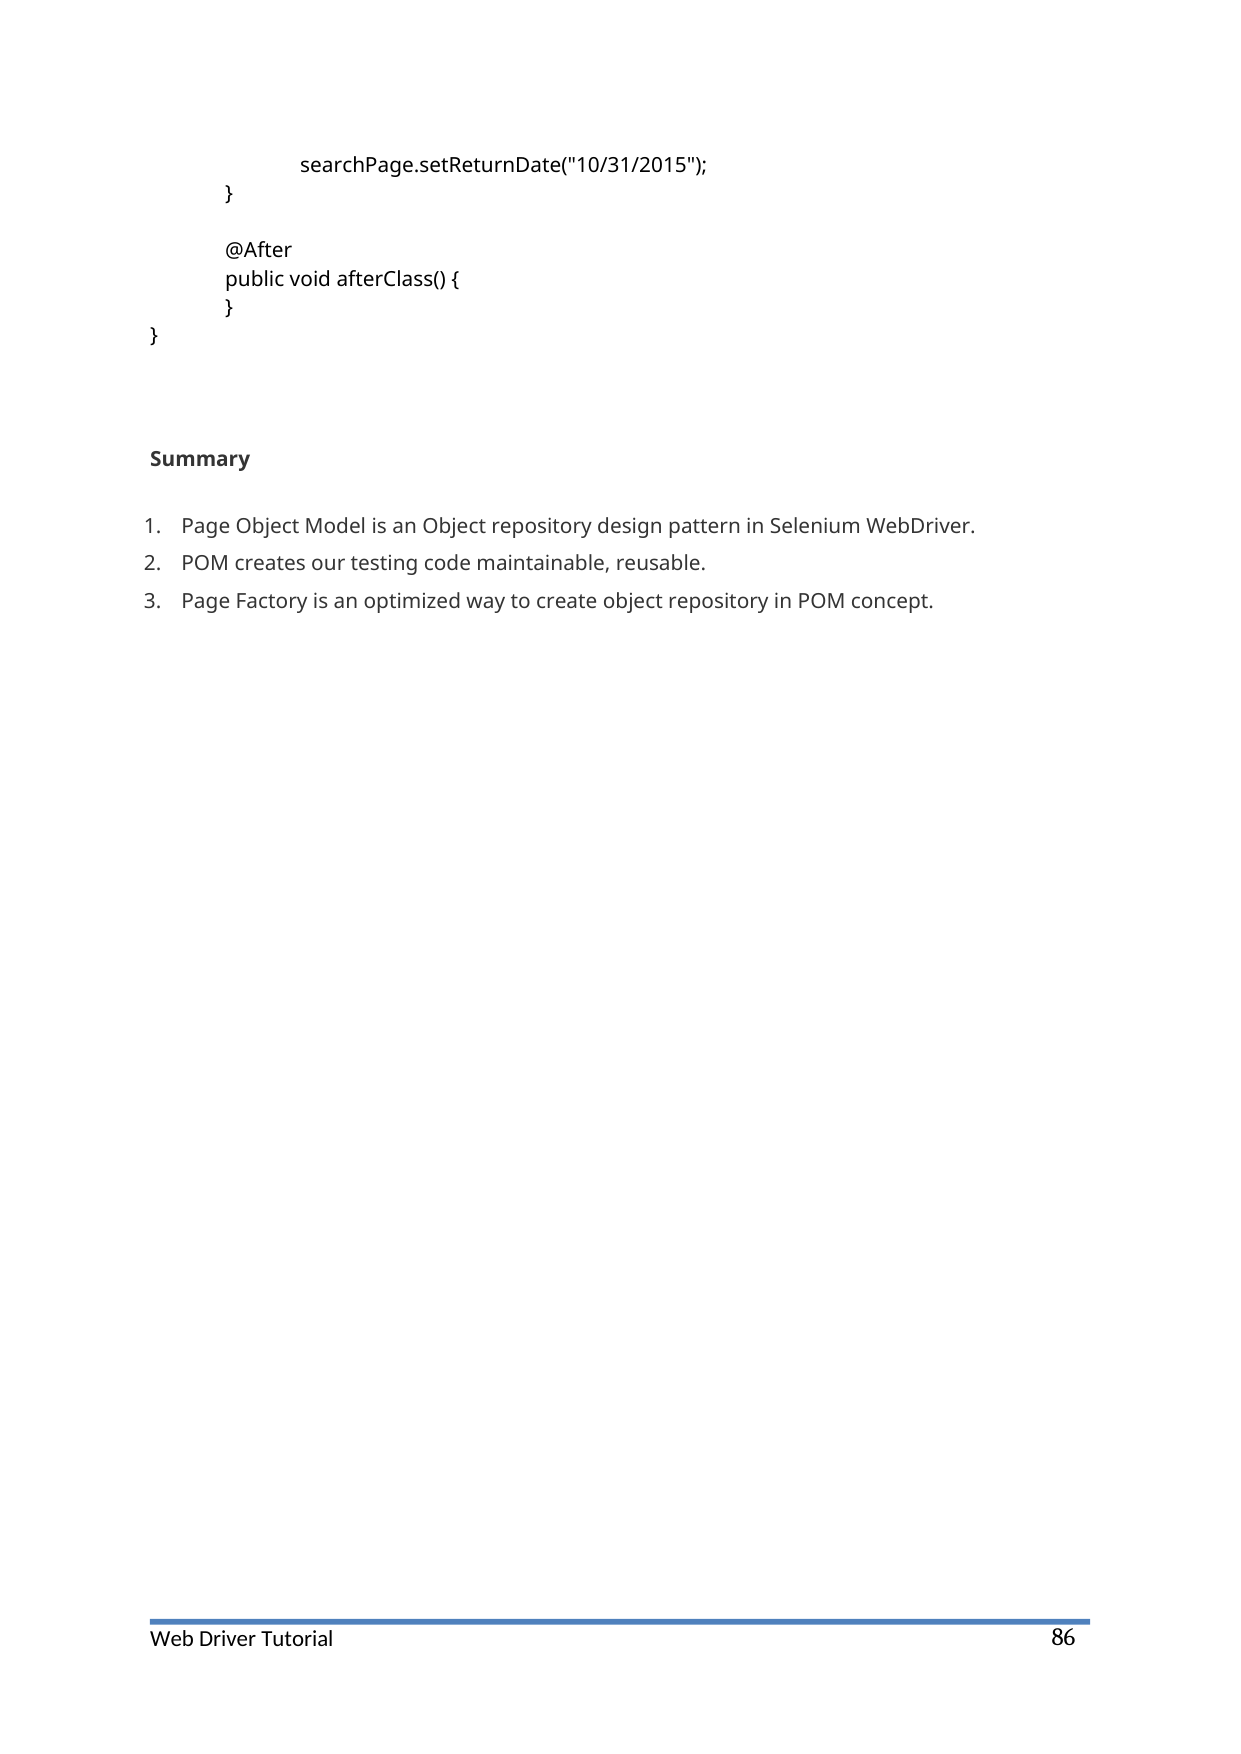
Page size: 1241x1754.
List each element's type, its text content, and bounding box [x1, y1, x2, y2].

list Page Object Model is an Object repository design pattern in Selenium WebDriver. [144, 502, 1090, 539]
list POM creates our testing code maintainable, reusable. [144, 539, 1090, 577]
text public void afterClass() { [150, 264, 1090, 292]
text @After [150, 235, 1090, 264]
text searchPage.setReturnDate("10/31/2015"); [150, 150, 1090, 178]
text Summary [150, 410, 1090, 472]
list Page Factory is an optimized way to create object repository in POM concept. [144, 577, 1090, 614]
text } [150, 292, 1090, 321]
text } [150, 321, 1090, 349]
text } [150, 178, 1090, 207]
